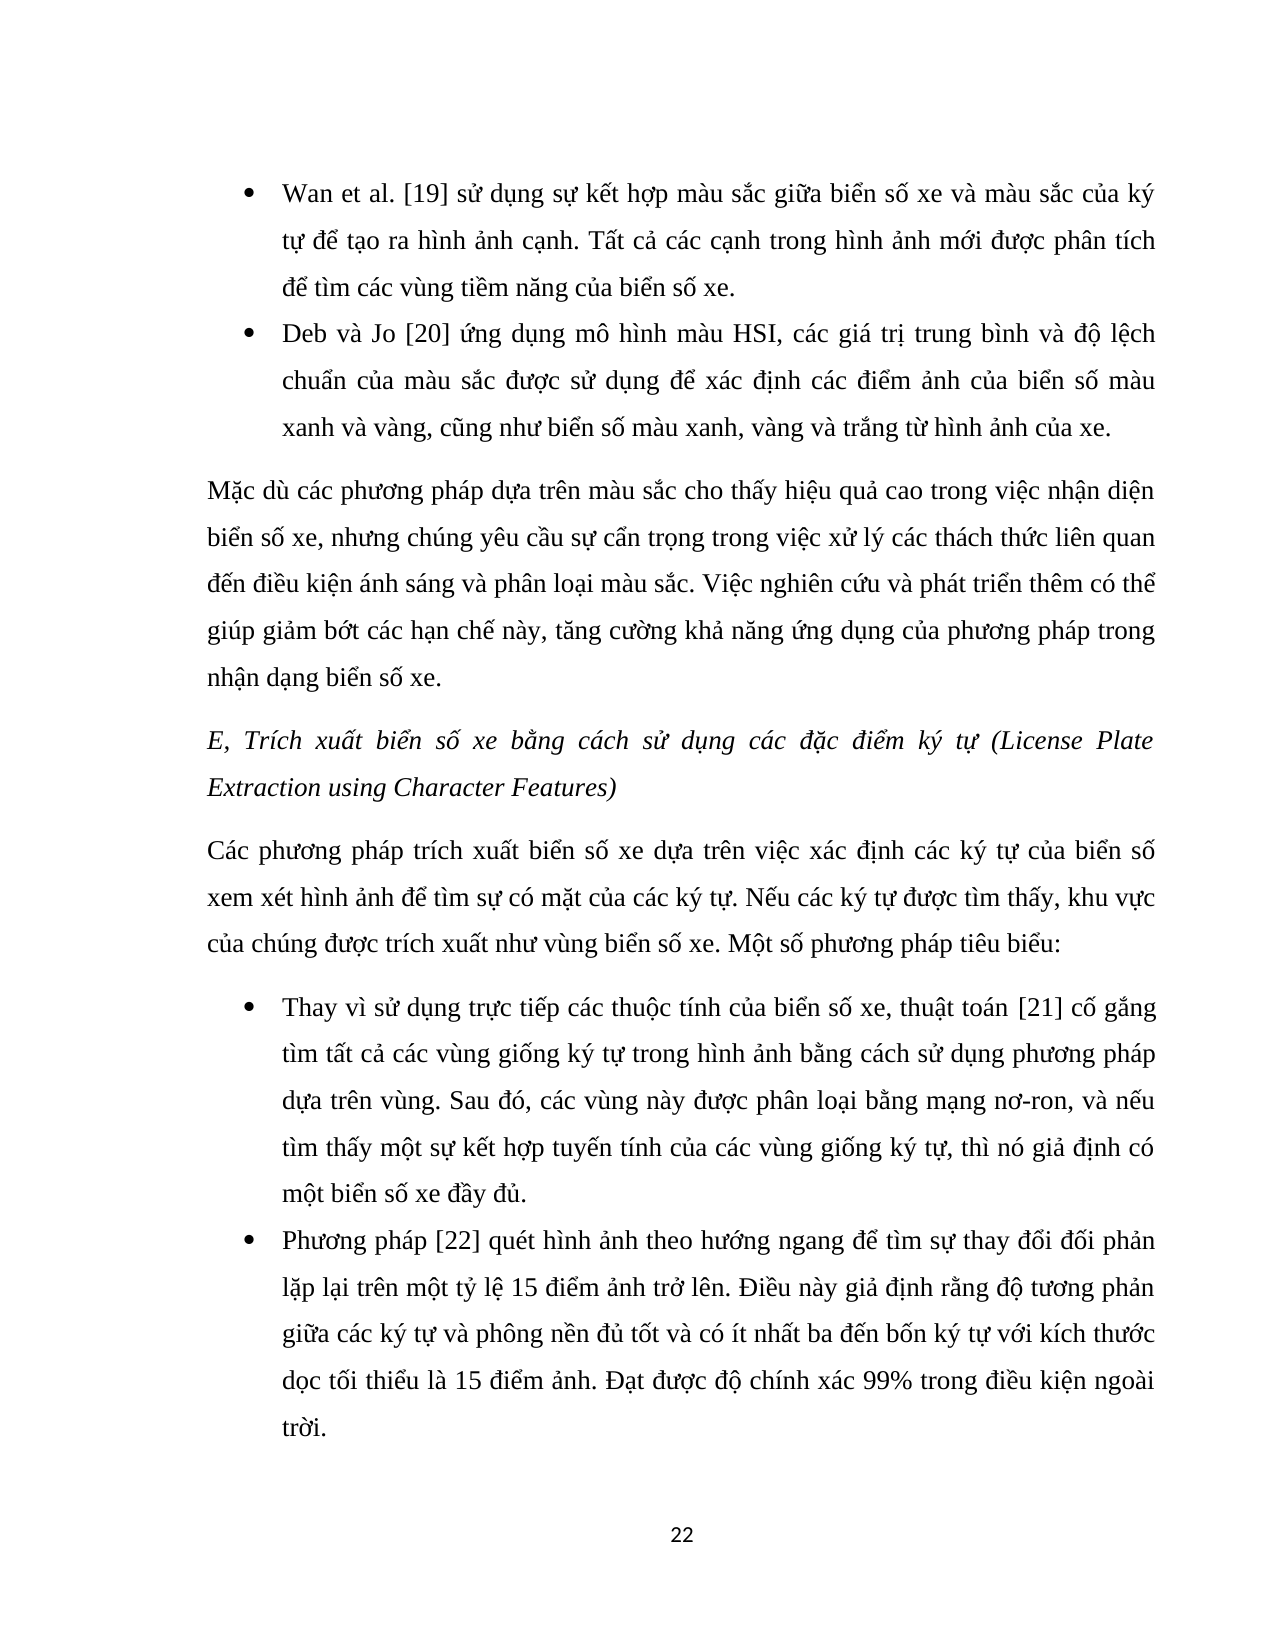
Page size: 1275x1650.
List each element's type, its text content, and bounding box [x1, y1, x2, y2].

list Thay vì sử dụng trực tiếp các thuộc tính của biển số xe, thuật toán [21] cố gắng tìm tất cả các vùng giống ký tự trong hình ảnh bằng cách sử dụng phương pháp dựa trên vùng. Sau đó, các vùng này được phân loại bằng mạng nơ-ron, và nếu tìm thấy một sự kết hợp tuyến tính của các vùng giống ký tự, thì nó giả định có một biển số xe đầy đủ. [244, 991, 1157, 1209]
list Deb và Jo [20] ứng dụng mô hình màu HSI, các giá trị trung bình và độ lệch chuẩn của màu sắc được sử dụng để xác định các điểm ảnh của biển số màu xanh và vàng, cũng như biển số màu xanh, vàng và trắng từ hình ảnh của xe. [244, 317, 1157, 442]
list Wan et al. [19] sử dụng sự kết hợp màu sắc giữa biển số xe và màu sắc của ký tự để tạo ra hình ảnh cạnh. Tất cả các cạnh trong hình ảnh mới được phân tích để tìm các vùng tiềm năng của biển số xe. [244, 177, 1157, 302]
text E, Trích xuất biển số xe bằng cách sử dụng các đặc điểm ký tự (License Plate Extraction using Character Features) [207, 724, 1157, 802]
text Mặc dù các phương pháp dựa trên màu sắc cho thấy hiệu quả cao trong việc nhận diện biển số xe, nhưng chúng yêu cầu sự cẩn trọng trong việc xử lý các thách thức liên quan đến điều kiện ánh sáng và phân loại màu sắc. Việc nghiên cứu và phát triển thêm có thể giúp giảm bớt các hạn chế này, tăng cường khả năng ứng dụng của phương pháp trong nhận dạng biển số xe. [207, 474, 1157, 692]
list Phương pháp [22] quét hình ảnh theo hướng ngang để tìm sự thay đổi đối phản lặp lại trên một tỷ lệ 15 điểm ảnh trở lên. Điều này giả định rằng độ tương phản giữa các ký tự và phông nền đủ tốt và có ít nhất ba đến bốn ký tự với kích thước dọc tối thiểu là 15 điểm ảnh. Đạt được độ chính xác 99% trong điều kiện ngoài trời. [244, 1224, 1157, 1442]
text Các phương pháp trích xuất biển số xe dựa trên việc xác định các ký tự của biển số xem xét hình ảnh để tìm sự có mặt của các ký tự. Nếu các ký tự được tìm thấy, khu vực của chúng được trích xuất như vùng biển số xe. Một số phương pháp tiêu biểu: [207, 834, 1157, 958]
